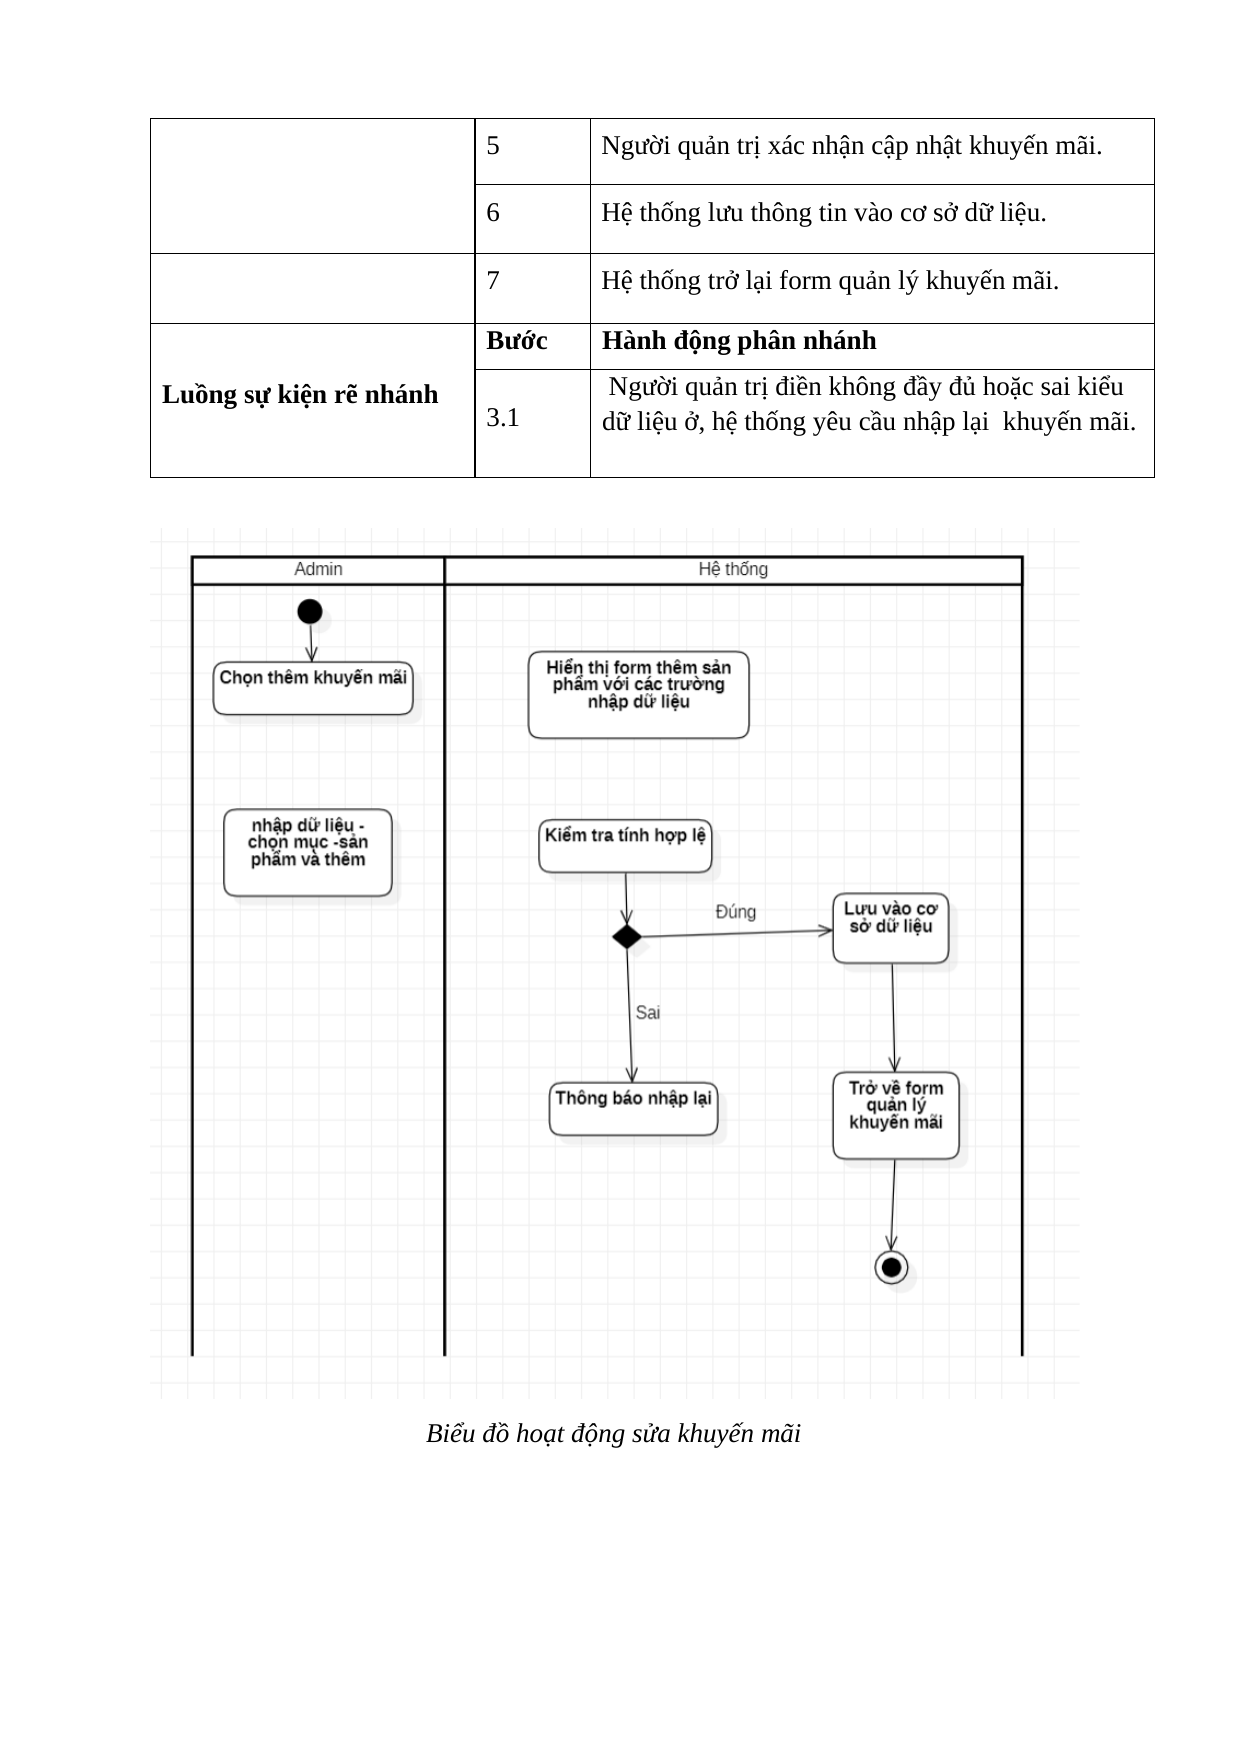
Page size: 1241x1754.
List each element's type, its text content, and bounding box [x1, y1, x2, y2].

table_cell Hệ thống trở lại form quản lý khuyến mãi. [591, 254, 1154, 323]
table_cell [151, 254, 474, 323]
table_cell 5 [476, 119, 590, 184]
picture [150, 528, 1080, 1399]
table_cell Người quản trị xác nhận cập nhật khuyến mãi. [591, 119, 1154, 184]
table_cell 6 [476, 185, 590, 253]
table_cell 7 [476, 254, 590, 323]
table_cell Hệ thống lưu thông tin vào cơ sở dữ liệu. [591, 185, 1154, 253]
table_cell Bước [476, 324, 590, 368]
table_cell 3.1 [476, 370, 590, 477]
table_cell Người quản trị điền không đầy đủ hoặc sai kiểu dữ liệu ở, hệ thống yêu cầu nhập lại khuyến mãi. [591, 370, 1154, 477]
table_cell Hành động phân nhánh [591, 324, 1154, 368]
text Biểu đồ hoạt động sửa khuyến mãi [150, 1418, 1080, 1449]
table_cell Luồng sự kiện rẽ nhánh [151, 324, 474, 477]
